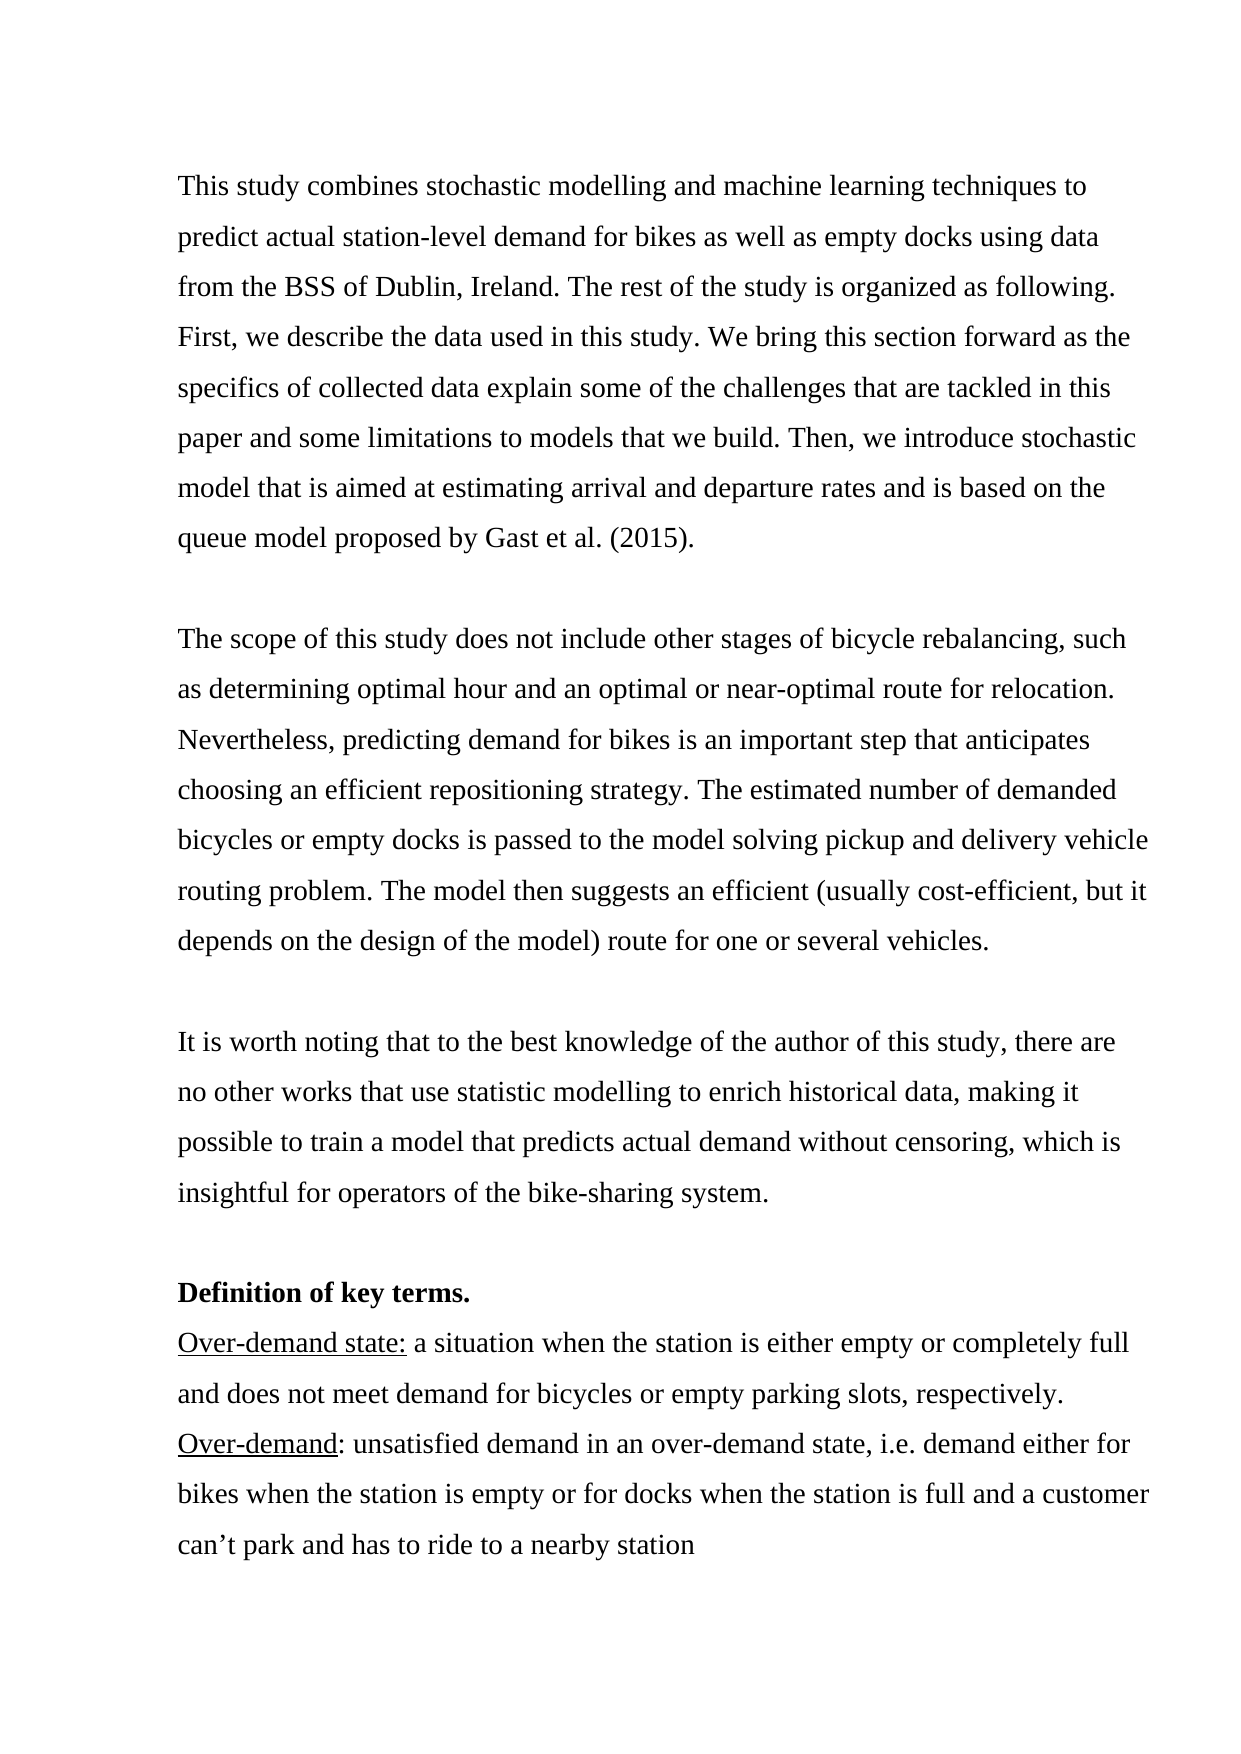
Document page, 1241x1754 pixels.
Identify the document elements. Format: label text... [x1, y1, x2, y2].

text The scope of this study does not include other stages of bicycle rebalancing, such as determining optimal hour and an optimal or near-optimal route for relocation. Nevertheless, predicting demand for bikes is an important step that anticipates choosing an efficient repositioning strategy. The estimated number of demanded bicycles or empty docks is passed to the model solving pickup and delivery vehicle routing problem. The model then suggests an efficient (usually cost-efficient, but it depends on the design of the model) route for one or several vehicles. [177, 621, 1152, 957]
text This study combines stochastic modelling and machine learning techniques to predict actual station-level demand for bikes as well as empty docks using data from the BSS of Dublin, Ireland. The rest of the study is organized as following. First, we describe the data used in this study. We bring this section forward as the specifics of collected data explain some of the challenges that are tackled in this paper and some limitations to models that we build. Then, we introduce stochastic model that is aimed at estimating arrival and departure rates and is based on the queue model proposed by Gast et al. (2015). [177, 168, 1152, 554]
text Definition of key terms. [177, 1275, 1152, 1309]
text Over-demand state: a situation when the station is either empty or completely full and does not meet demand for bicycles or empty parking slots, respectively. [177, 1326, 1152, 1409]
text Over-demand: unsatisfied demand in an over-demand state, i.e. demand either for bikes when the station is empty or for docks when the station is full and a customer can’t park and has to ride to a nearby station [177, 1426, 1152, 1560]
text It is worth noting that to the best knowledge of the author of this study, there are no other works that use statistic modelling to enrich historical data, making it possible to train a model that predicts actual demand without censoring, which is insightful for operators of the bike-sharing system. [177, 1024, 1152, 1208]
